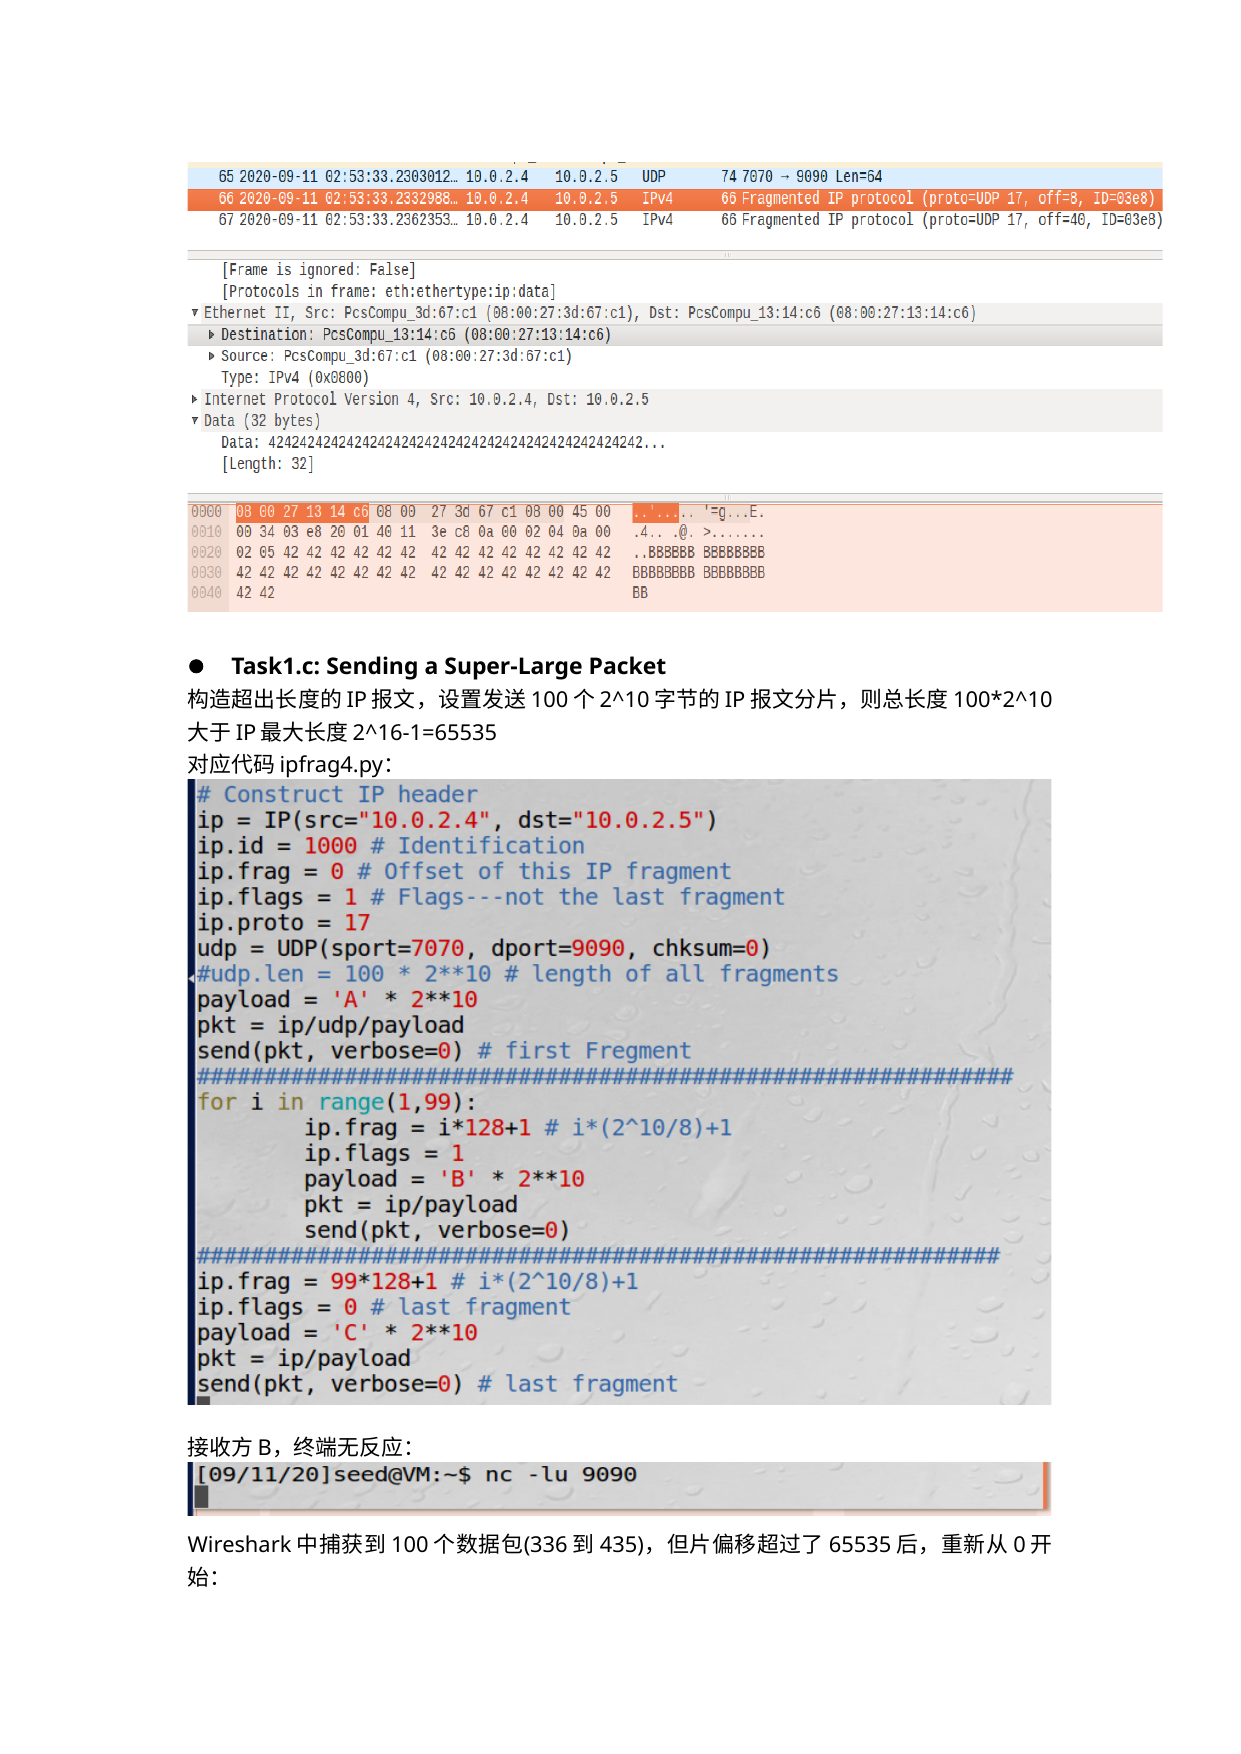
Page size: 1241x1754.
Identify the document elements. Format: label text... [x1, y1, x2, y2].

picture [187, 162, 1163, 612]
picture [187, 779, 1052, 1405]
text 接收方B，终端无反应： [187, 1429, 1053, 1462]
picture [187, 1462, 1052, 1516]
text Wireshark中捕获到100个数据包(336到435)，但片偏移超过了65535后，重新从0开始： [187, 1527, 1053, 1592]
text 对应代码ipfrag4.py： [187, 747, 1053, 779]
text 构造超出长度的IP报文，设置发送100个2^10字节的IP报文分片，则总长度100*2^10大于IP最大长度2^16-1=65535 [187, 682, 1053, 747]
list Task1.c: Sending a Super-Large Packet [187, 649, 1053, 682]
